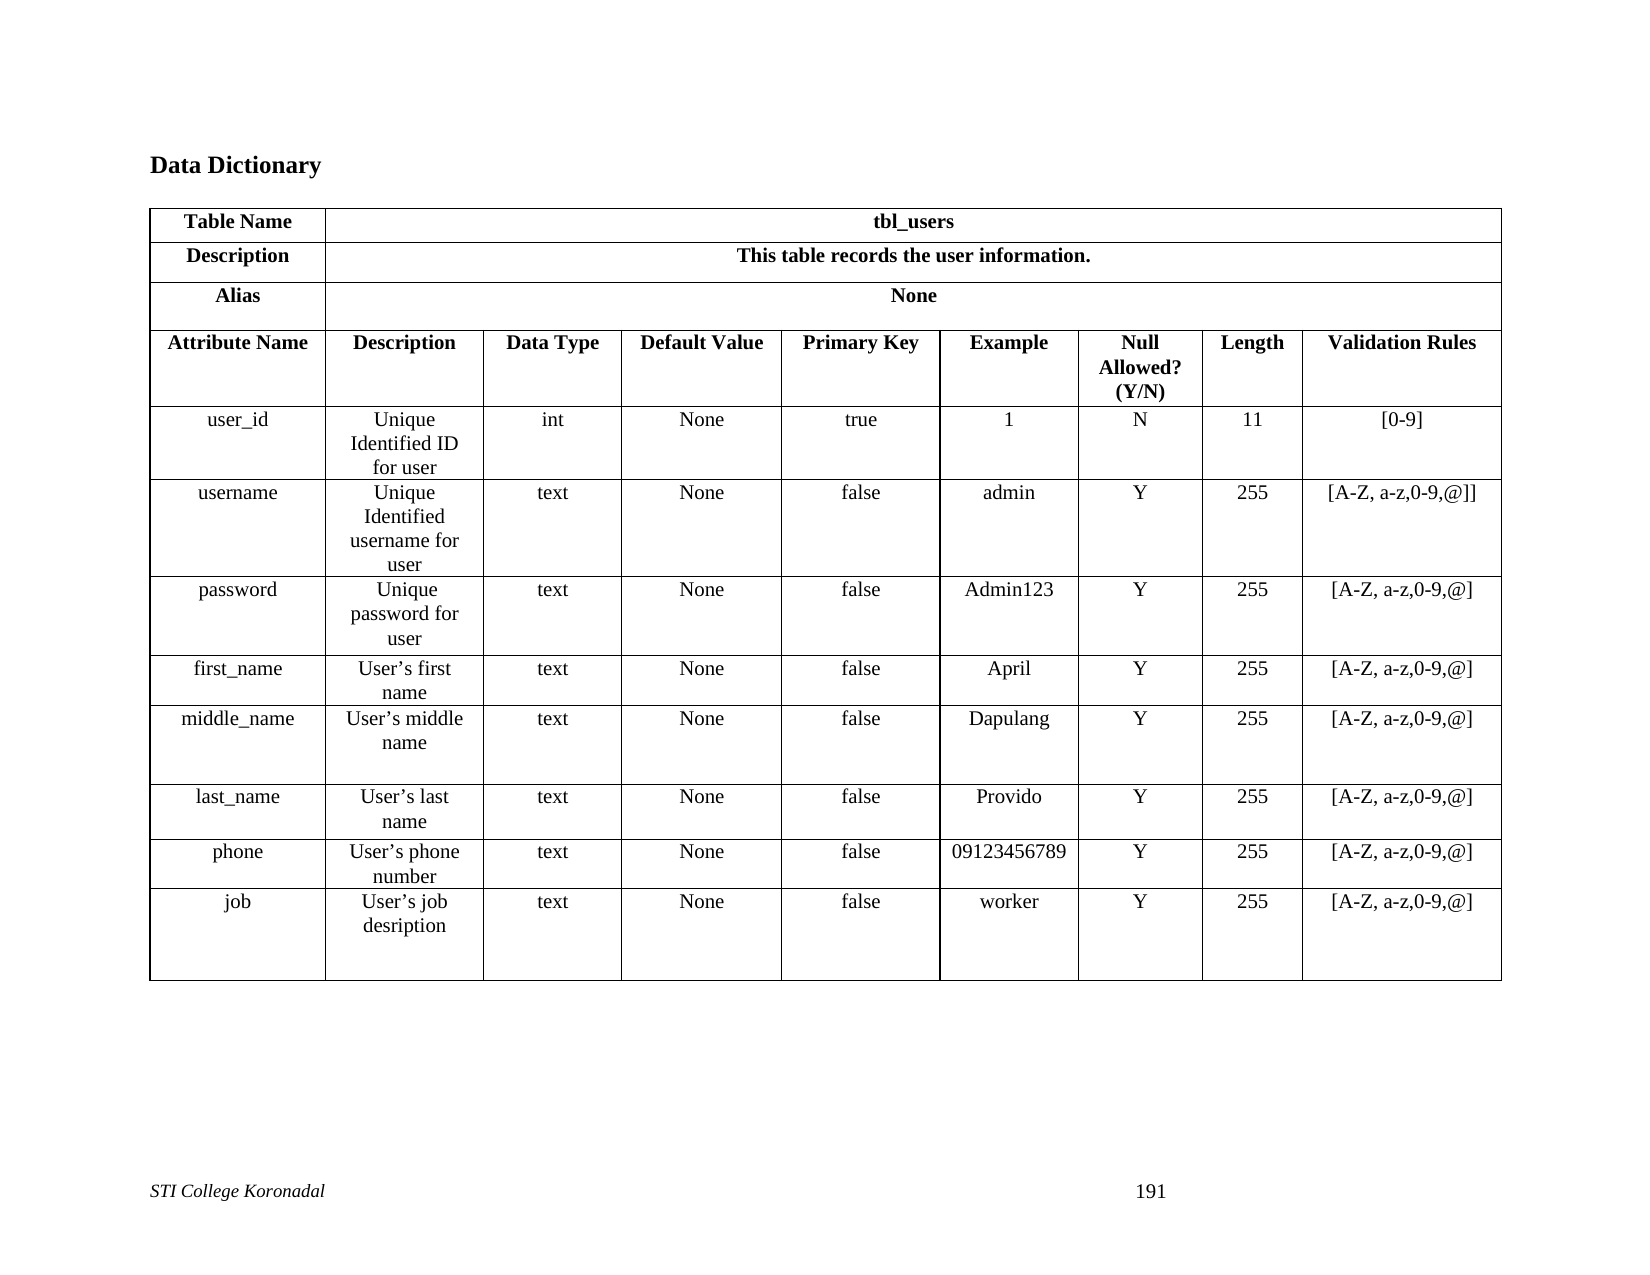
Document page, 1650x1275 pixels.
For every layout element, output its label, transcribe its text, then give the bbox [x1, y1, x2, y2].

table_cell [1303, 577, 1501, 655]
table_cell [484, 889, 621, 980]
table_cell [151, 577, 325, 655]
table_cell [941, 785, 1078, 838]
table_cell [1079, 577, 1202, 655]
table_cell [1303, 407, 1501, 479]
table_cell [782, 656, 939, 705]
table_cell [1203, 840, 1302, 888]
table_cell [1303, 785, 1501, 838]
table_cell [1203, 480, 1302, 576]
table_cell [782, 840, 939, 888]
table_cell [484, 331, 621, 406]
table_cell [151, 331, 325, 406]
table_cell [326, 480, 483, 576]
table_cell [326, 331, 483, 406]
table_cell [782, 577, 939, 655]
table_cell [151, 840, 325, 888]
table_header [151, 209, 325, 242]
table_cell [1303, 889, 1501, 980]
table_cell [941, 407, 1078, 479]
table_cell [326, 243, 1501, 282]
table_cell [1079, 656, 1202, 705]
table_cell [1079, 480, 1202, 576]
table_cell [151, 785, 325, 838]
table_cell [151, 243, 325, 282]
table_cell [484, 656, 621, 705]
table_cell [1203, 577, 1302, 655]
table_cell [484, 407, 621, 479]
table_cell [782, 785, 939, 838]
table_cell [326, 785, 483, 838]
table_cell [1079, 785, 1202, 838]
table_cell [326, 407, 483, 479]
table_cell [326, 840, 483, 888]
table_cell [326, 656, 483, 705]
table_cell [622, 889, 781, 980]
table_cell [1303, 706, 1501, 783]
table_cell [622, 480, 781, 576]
text Data Dictionary [150, 150, 1500, 179]
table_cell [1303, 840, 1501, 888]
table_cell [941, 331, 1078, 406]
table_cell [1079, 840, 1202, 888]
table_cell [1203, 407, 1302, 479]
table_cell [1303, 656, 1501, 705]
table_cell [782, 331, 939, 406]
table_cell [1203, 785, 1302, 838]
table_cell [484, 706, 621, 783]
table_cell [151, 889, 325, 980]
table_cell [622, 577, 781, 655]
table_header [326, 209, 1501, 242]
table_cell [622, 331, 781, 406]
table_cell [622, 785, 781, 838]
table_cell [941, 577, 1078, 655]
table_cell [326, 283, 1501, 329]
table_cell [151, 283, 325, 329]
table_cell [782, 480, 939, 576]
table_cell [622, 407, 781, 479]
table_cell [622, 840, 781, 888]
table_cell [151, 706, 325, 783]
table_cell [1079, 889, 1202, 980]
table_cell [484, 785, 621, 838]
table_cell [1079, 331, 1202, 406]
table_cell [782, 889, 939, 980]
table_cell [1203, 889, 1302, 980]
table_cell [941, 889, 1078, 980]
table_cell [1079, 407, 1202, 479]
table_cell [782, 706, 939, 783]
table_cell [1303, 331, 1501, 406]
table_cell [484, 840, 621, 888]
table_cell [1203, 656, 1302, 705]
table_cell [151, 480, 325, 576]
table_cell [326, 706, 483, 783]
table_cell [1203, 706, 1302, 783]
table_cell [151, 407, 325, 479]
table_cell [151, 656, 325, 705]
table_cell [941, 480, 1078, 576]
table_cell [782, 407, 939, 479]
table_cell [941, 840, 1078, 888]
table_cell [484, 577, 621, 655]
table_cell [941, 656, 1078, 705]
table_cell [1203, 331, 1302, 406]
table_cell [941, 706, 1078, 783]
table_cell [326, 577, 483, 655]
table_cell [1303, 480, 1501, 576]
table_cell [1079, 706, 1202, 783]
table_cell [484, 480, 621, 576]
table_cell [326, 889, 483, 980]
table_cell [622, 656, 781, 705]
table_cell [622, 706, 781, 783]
